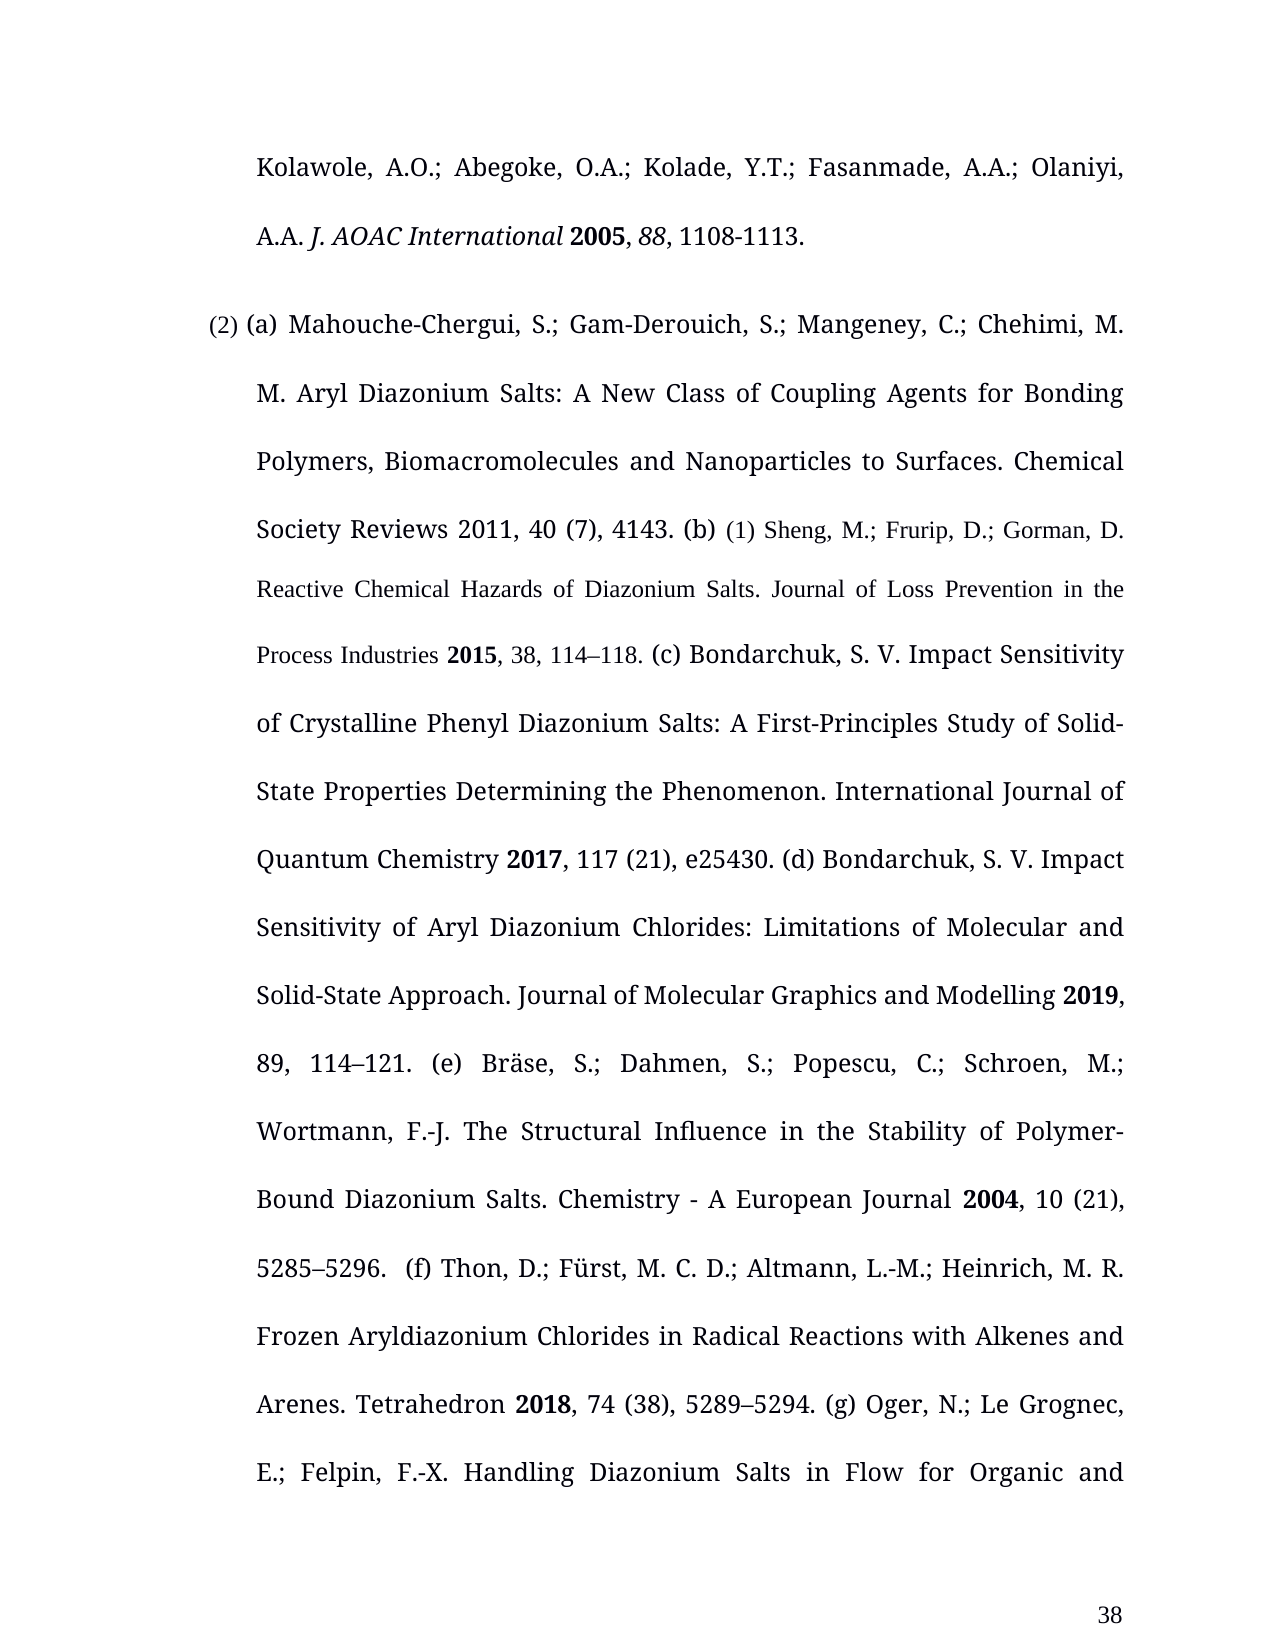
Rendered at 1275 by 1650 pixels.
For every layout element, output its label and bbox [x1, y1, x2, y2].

list [209, 150, 1125, 252]
list [209, 307, 1125, 1489]
